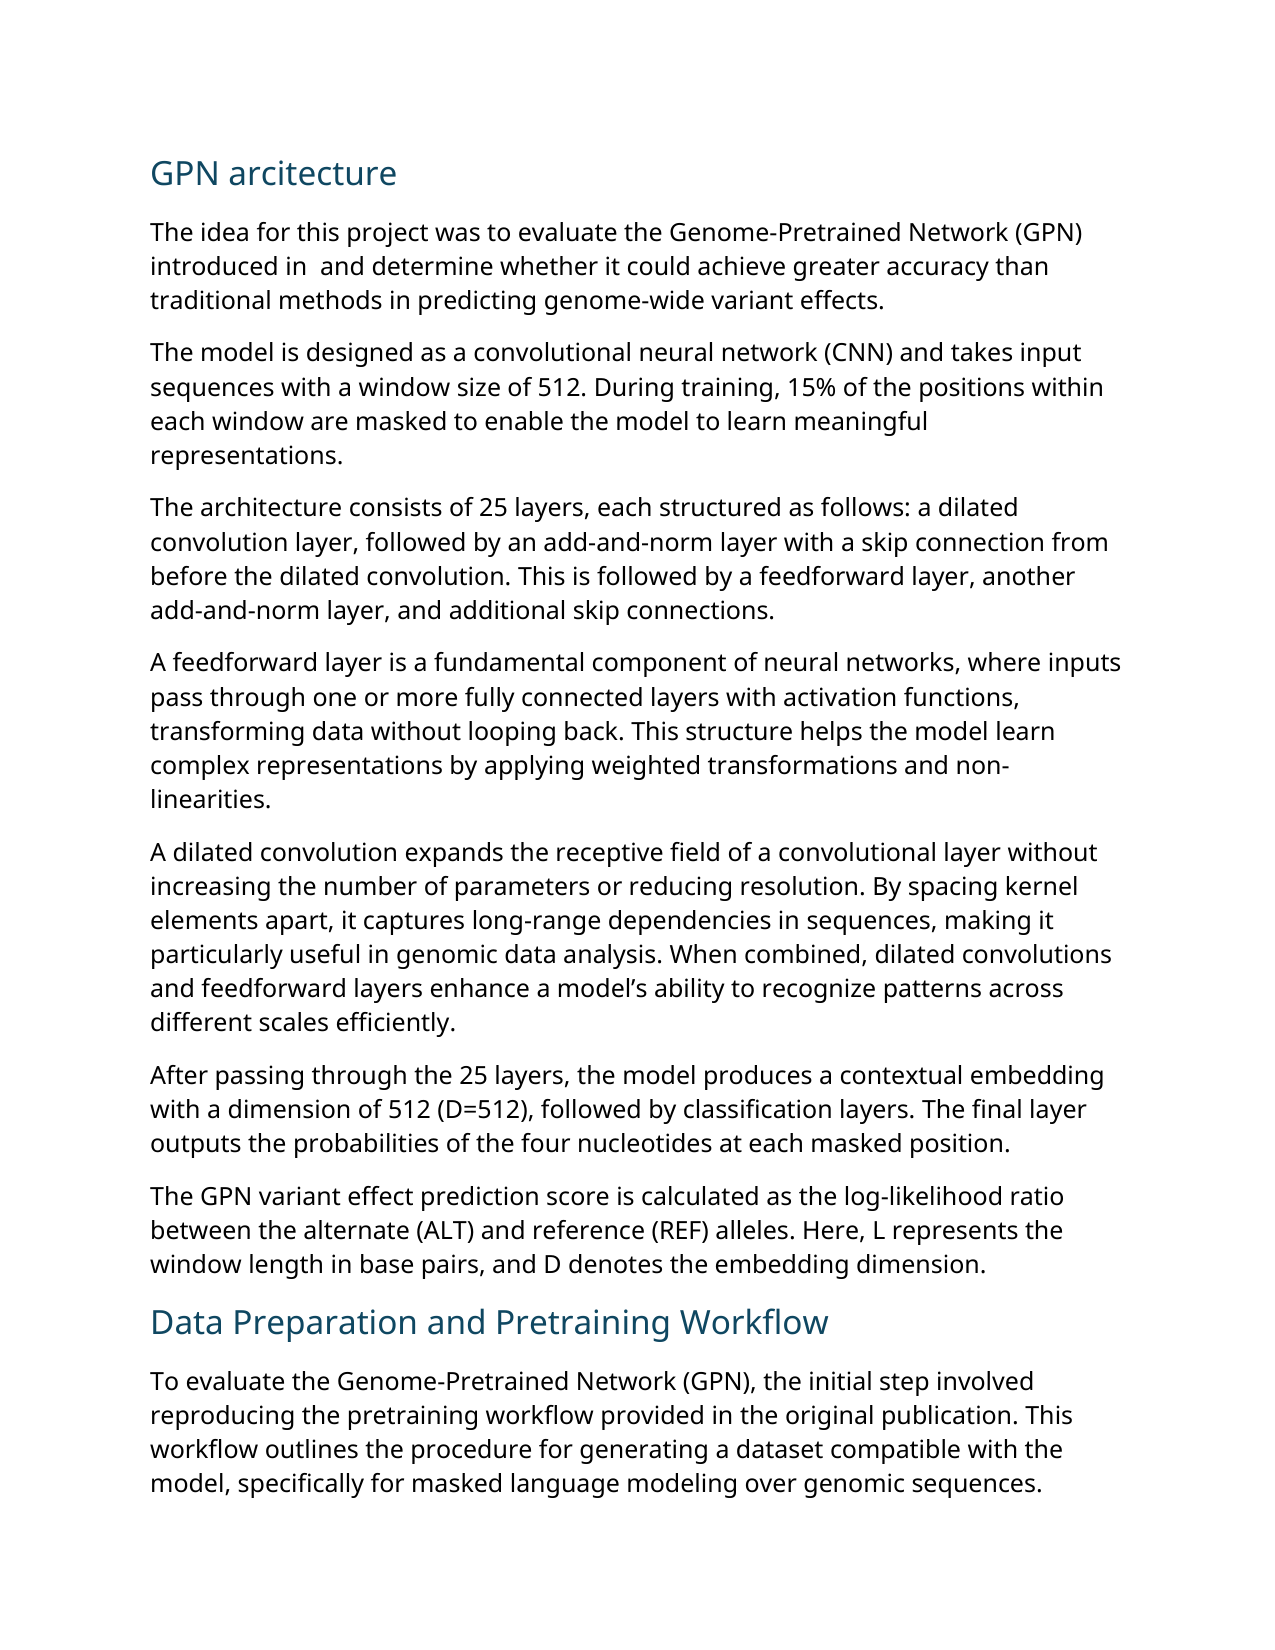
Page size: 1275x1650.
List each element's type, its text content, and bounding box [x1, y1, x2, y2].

text A dilated convolution expands the receptive field of a convolutional layer without increasing the number of parameters or reducing resolution. By spacing kernel elements apart, it captures long-range dependencies in sequences, making it particularly useful in genomic data analysis. When combined, dilated convolutions and feedforward layers enhance a model’s ability to recognize patterns across different scales efficiently. [150, 834, 1125, 1038]
text The architecture consists of 25 layers, each structured as follows: a dilated convolution layer, followed by an add-and-norm layer with a skip connection from before the dilated convolution. This is followed by a feedforward layer, another add-and-norm layer, and additional skip connections. [150, 490, 1125, 626]
text The GPN variant effect prediction score is calculated as the log-likelihood ratio between the alternate (ALT) and reference (REF) alleles. Here, L represents the window length in base pairs, and D denotes the embedding dimension. [150, 1178, 1125, 1280]
text A feedforward layer is a fundamental component of neural networks, where inputs pass through one or more fully connected layers with activation functions, transforming data without looping back. This structure helps the model learn complex representations by applying weighted transformations and non-linearities. [150, 645, 1125, 815]
text The model is designed as a convolutional neural network (CNN) and takes input sequences with a window size of 512. During training, 15% of the positions within each window are masked to enable the model to learn meaningful representations. [150, 335, 1125, 471]
text To evaluate the Genome-Pretrained Network (GPN), the initial step involved reproducing the pretraining workflow provided in the original publication. This workflow outlines the procedure for generating a dataset compatible with the model, specifically for masked language modeling over genomic sequences. [150, 1363, 1125, 1499]
text The idea for this project was to evaluate the Genome-Pretrained Network (GPN) introduced in and determine whether it could achieve greater accuracy than traditional methods in predicting genome-wide variant effects. [150, 214, 1125, 316]
subtitle GPN arcitecture [150, 150, 1125, 195]
subtitle Data Preparation and Pretraining Workflow [150, 1299, 1125, 1344]
text After passing through the 25 layers, the model produces a contextual embedding with a dimension of 512 (D=512), followed by classification layers. The final layer outputs the probabilities of the four nucleotides at each masked position. [150, 1057, 1125, 1159]
